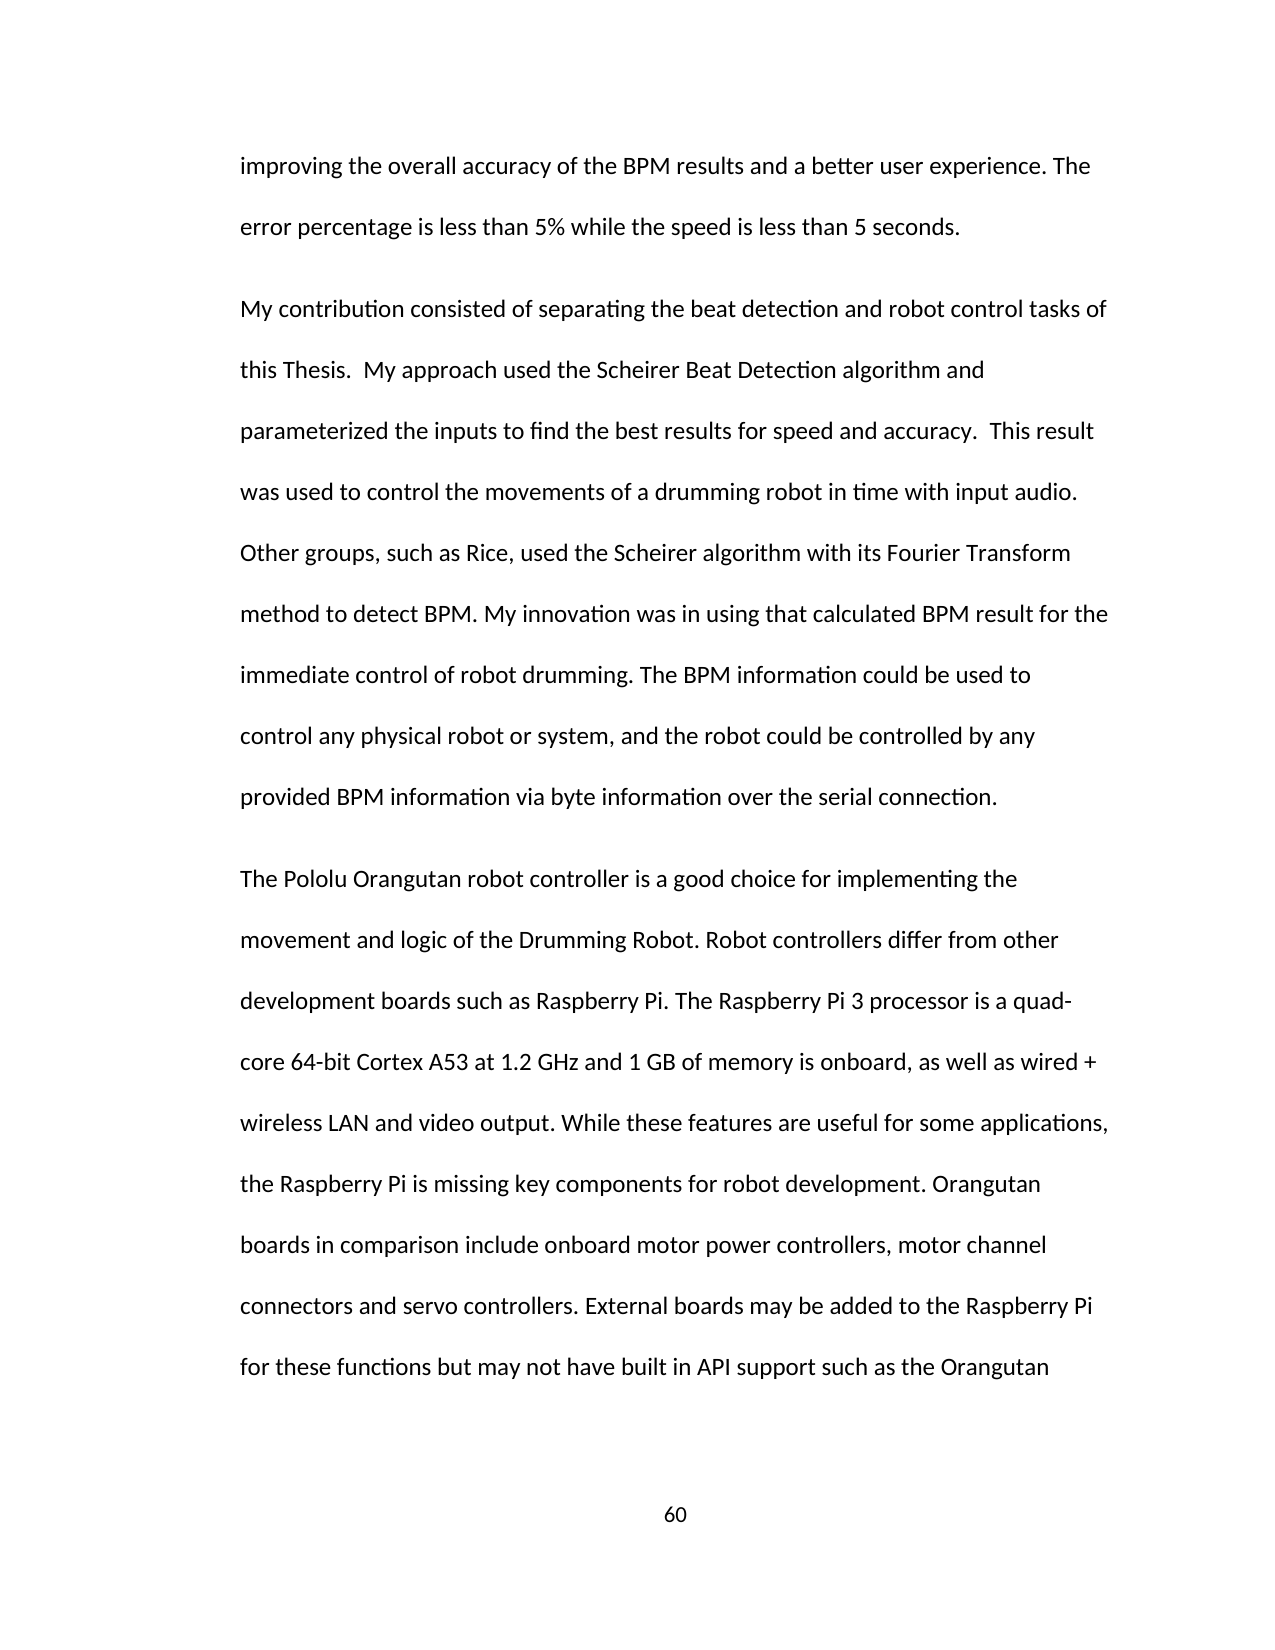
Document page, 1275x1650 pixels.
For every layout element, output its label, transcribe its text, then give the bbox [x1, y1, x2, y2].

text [240, 863, 1110, 1382]
text My contribution consisted of separating the beat detection and robot control tasks of this Thesis. My approach used the Scheirer Beat Detection algorithm and parameterized the inputs to find the best results for speed and accuracy. This result was used to control the movements of a drumming robot in time with input audio. Other groups, such as Rice, used the Scheirer algorithm with its Fourier Transform method to detect BPM. My innovation was in using that calculated BPM result for the immediate control of robot drumming. The BPM information could be used to control any physical robot or system, and the robot could be controlled by any provided BPM information via byte information over the serial connection. [240, 293, 1110, 812]
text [240, 150, 1110, 242]
